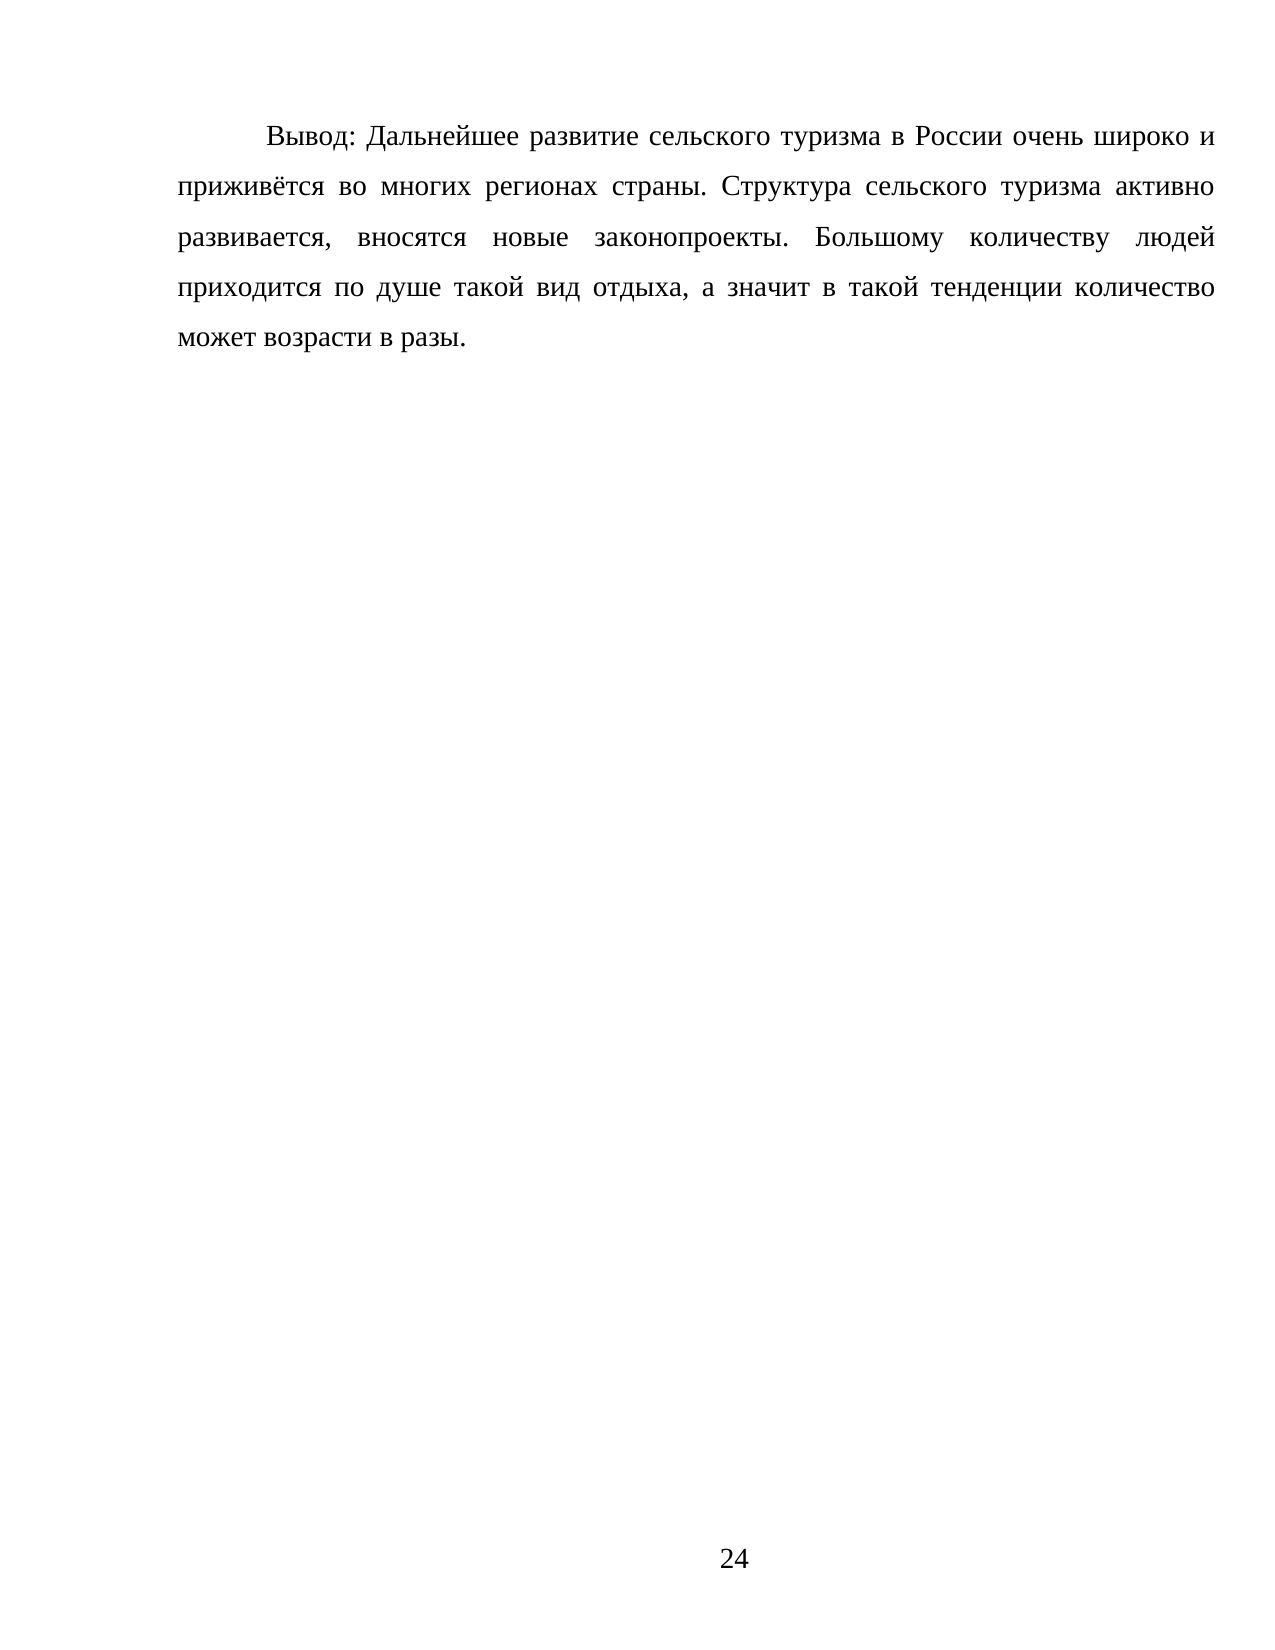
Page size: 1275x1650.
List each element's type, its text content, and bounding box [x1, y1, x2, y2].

text Вывод: Дальнейшее развитие сельского туризма в России очень широко и приживётся во многих регионах страны. Структура сельского туризма активно развивается, вносятся новые законопроекты. Большому количеству людей приходится по душе такой вид отдыха, а значит в такой тенденции количество может возрасти в разы. [177, 118, 1216, 353]
